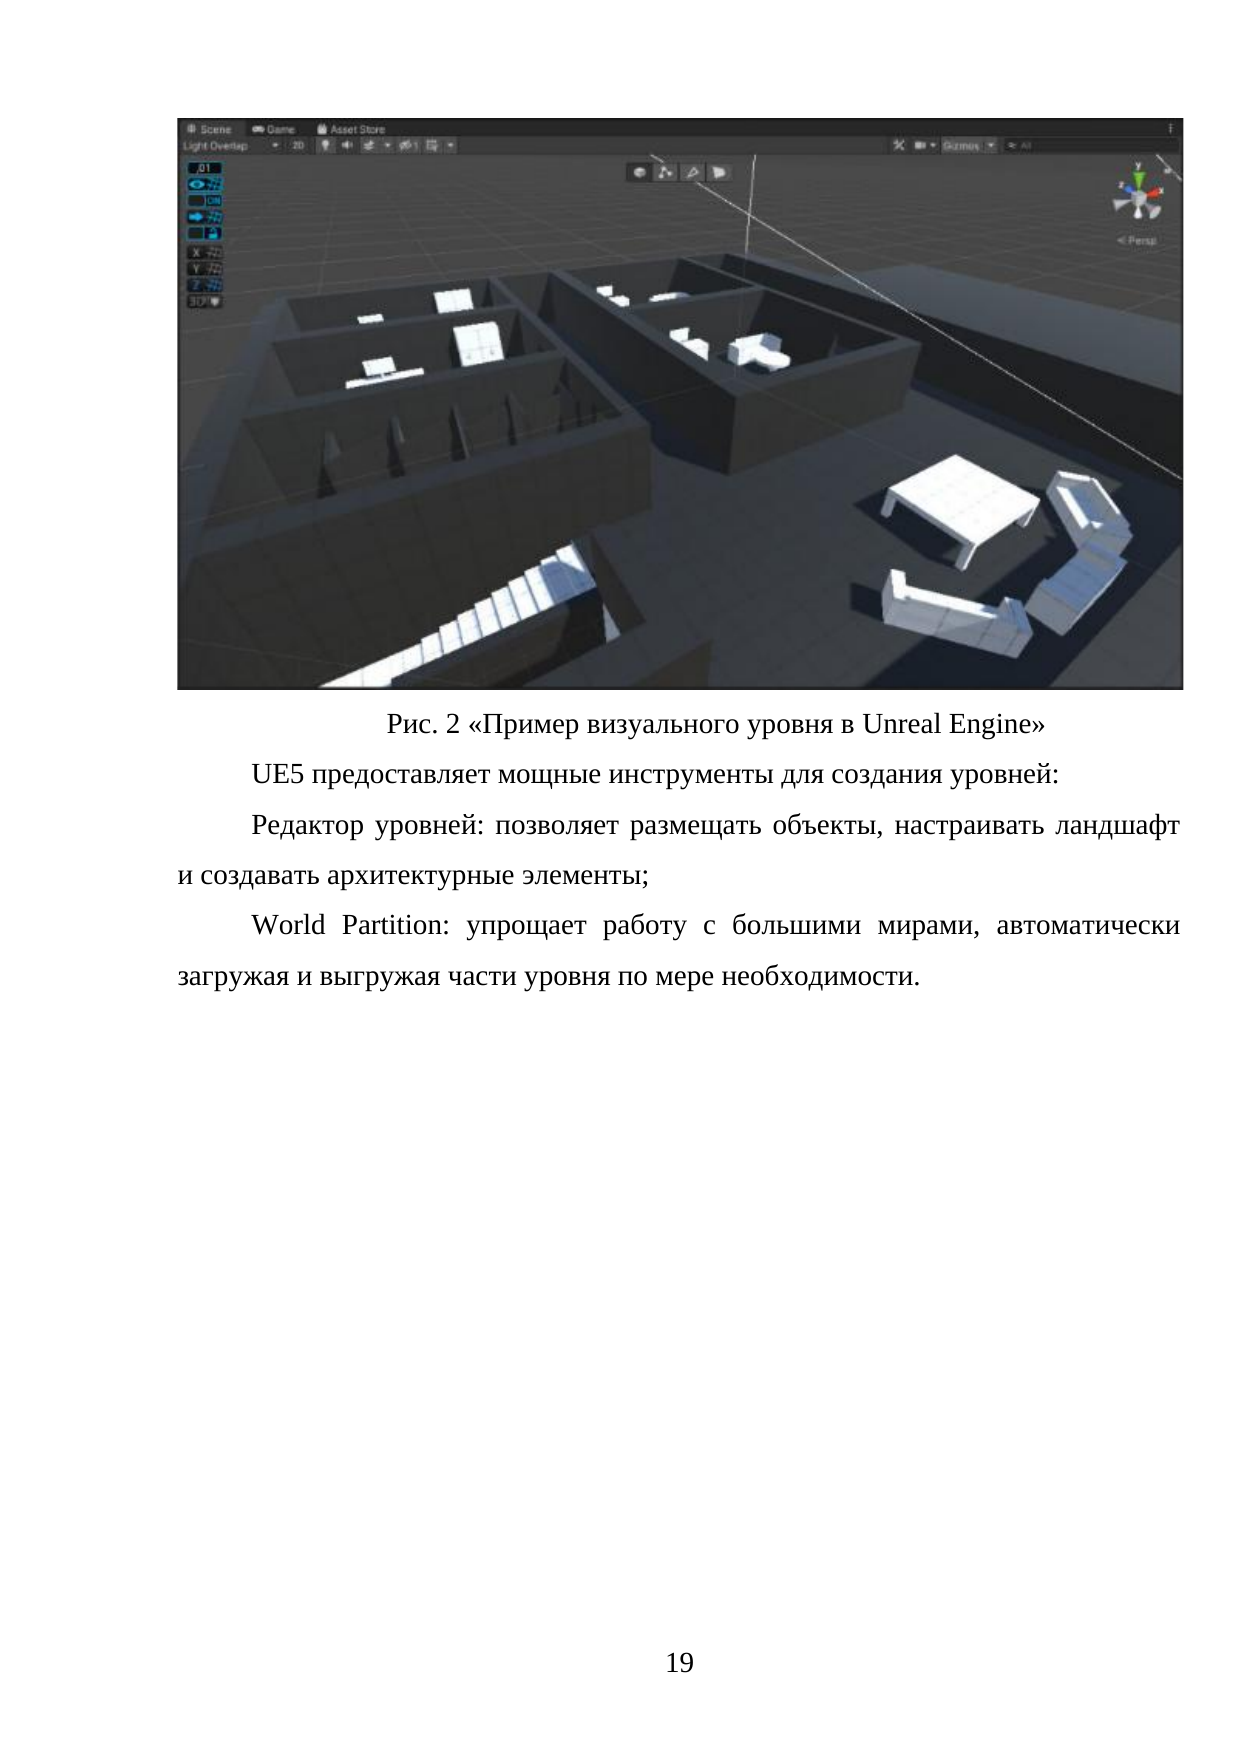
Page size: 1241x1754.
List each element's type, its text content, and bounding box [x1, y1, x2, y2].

text World Partition: упрощает работу с большими мирами, автоматически загружая и выгружая части уровня по мере необходимости. [177, 907, 1181, 991]
text UE5 предоставляет мощные инструменты для создания уровней: [177, 756, 1181, 790]
picture [177, 118, 1184, 690]
text Редактор уровней: позволяет размещать объекты, настраивать ландшафт и создавать архитектурные элементы; [177, 807, 1181, 891]
text Рис. 2 «Пример визуального уровня в Unreal Engine» [177, 706, 1181, 740]
